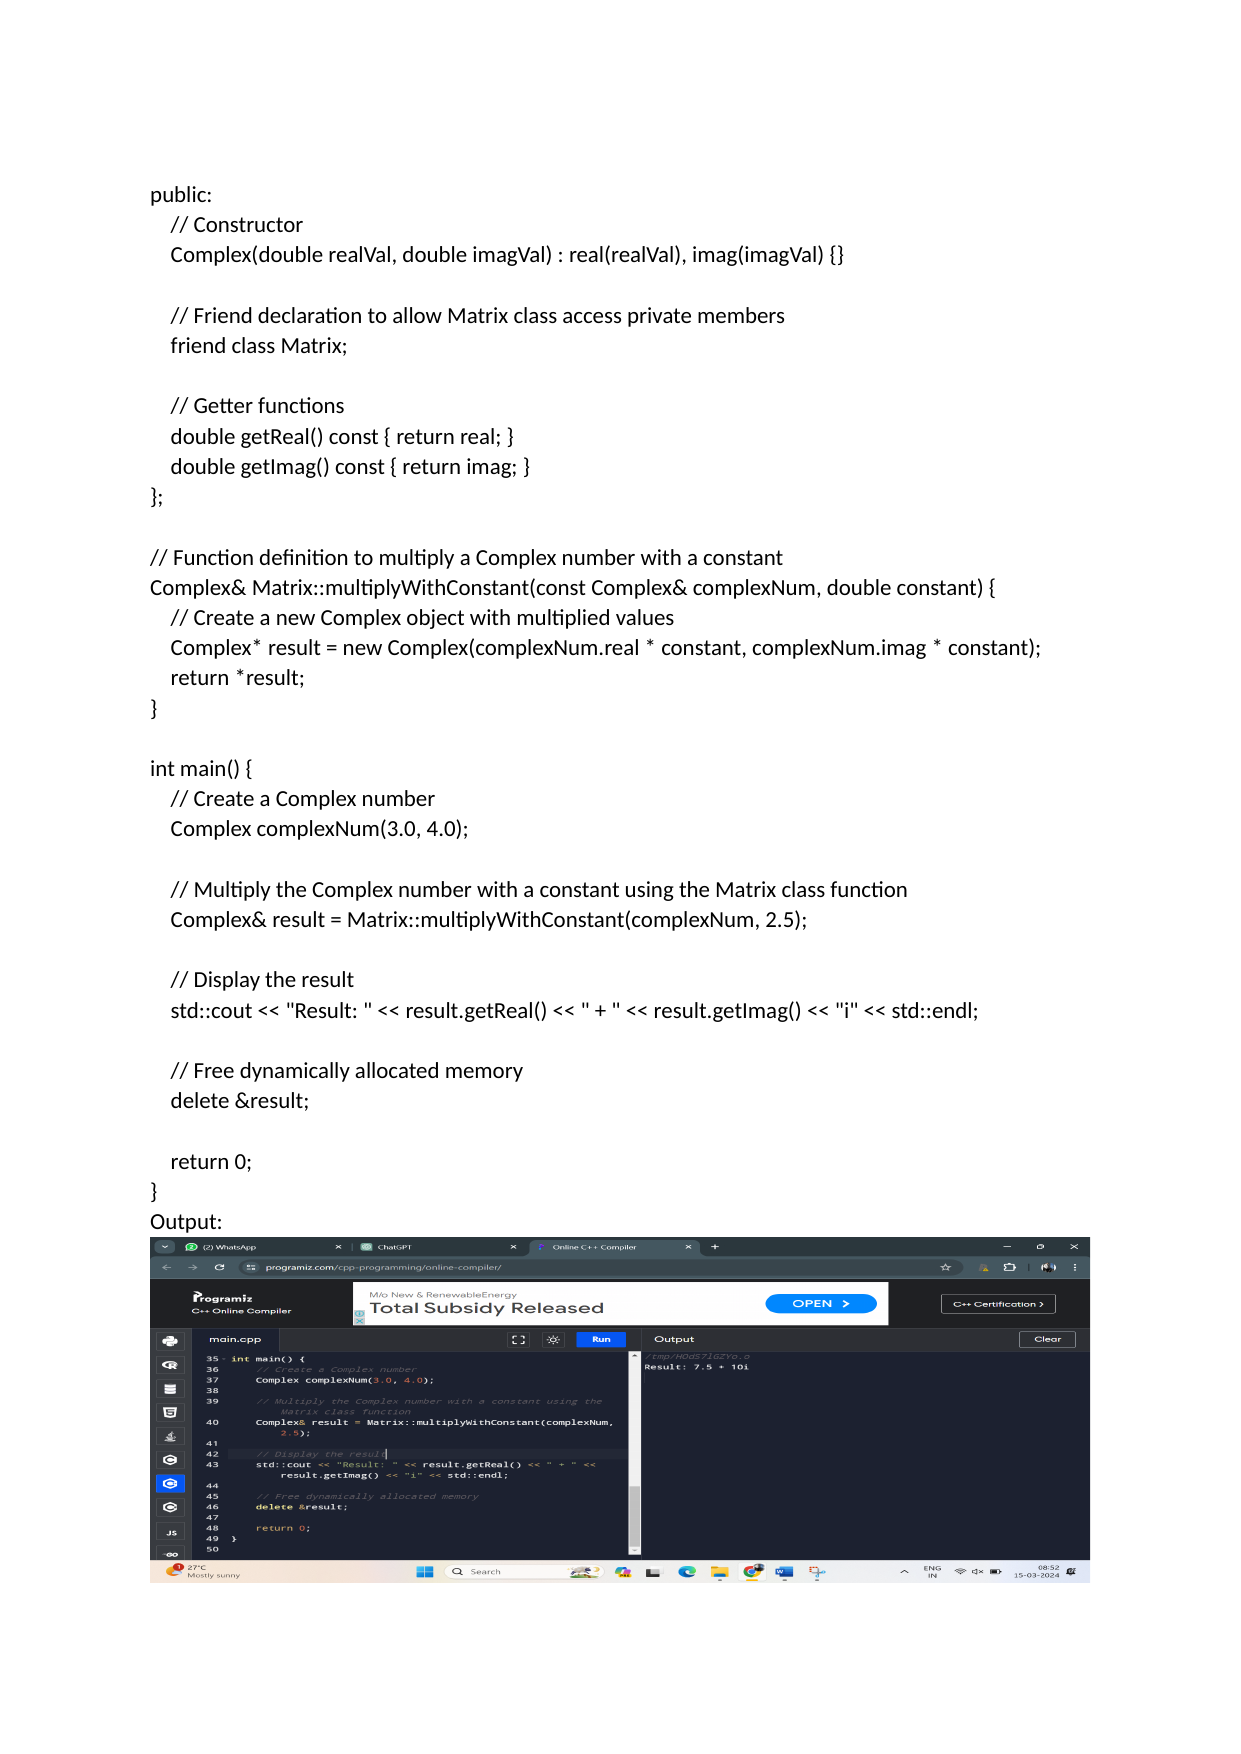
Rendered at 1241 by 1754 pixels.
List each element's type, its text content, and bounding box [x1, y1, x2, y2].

text // Getter functions [150, 392, 1090, 420]
text } [150, 1177, 1090, 1205]
text // Create a new Complex object with multiplied values [150, 603, 1090, 631]
text Complex(double realVal, double imagVal) : real(realVal), imag(imagVal) {} [150, 241, 1090, 269]
text // Display the result [150, 966, 1090, 994]
text Output: [150, 1207, 1090, 1235]
text Complex& result = Matrix::multiplyWithConstant(complexNum, 2.5); [150, 905, 1090, 933]
text // Constructor [150, 210, 1090, 238]
text double getImag() const { return imag; } [150, 452, 1090, 480]
text friend class Matrix; [150, 331, 1090, 359]
text // Function definition to multiply a Complex number with a constant [150, 543, 1090, 571]
text // Multiply the Complex number with a constant using the Matrix class function [150, 875, 1090, 903]
text return 0; [150, 1147, 1090, 1175]
text int main() { [150, 754, 1090, 782]
text }; [150, 482, 1090, 510]
text // Free dynamically allocated memory [150, 1056, 1090, 1084]
text public: [150, 180, 1090, 208]
picture [150, 1237, 1091, 1583]
text Complex& Matrix::multiplyWithConstant(const Complex& complexNum, double constant) { [150, 573, 1090, 601]
text // Create a Complex number [150, 784, 1090, 812]
text std::cout << "Result: " << result.getReal() << " + " << result.getImag() << "i" << std::endl; [150, 996, 1090, 1024]
text // Friend declaration to allow Matrix class access private members [150, 301, 1090, 329]
text Complex complexNum(3.0, 4.0); [150, 814, 1090, 843]
text } [150, 694, 1090, 722]
text Complex* result = new Complex(complexNum.real * constant, complexNum.imag * constant); [150, 633, 1090, 661]
text delete &result; [150, 1086, 1090, 1114]
text double getReal() const { return real; } [150, 422, 1090, 450]
text return *result; [150, 663, 1090, 692]
